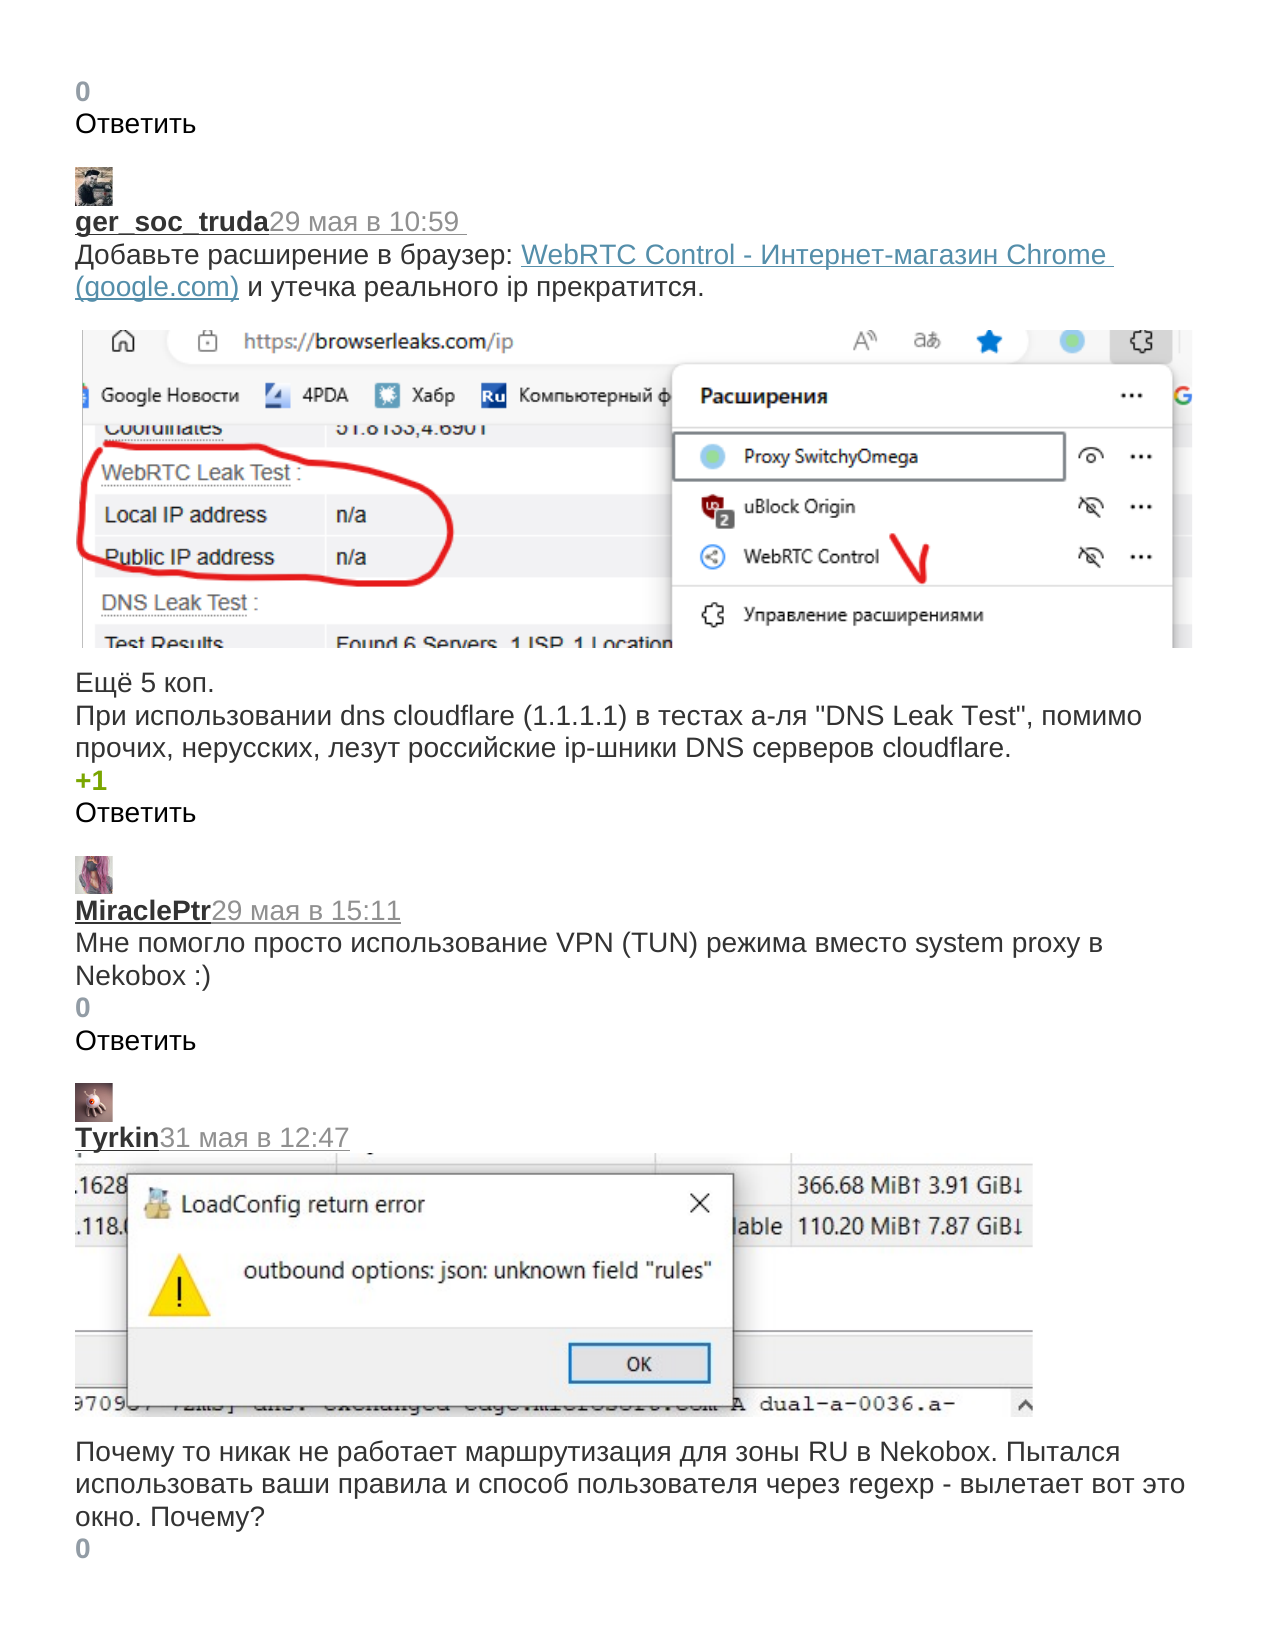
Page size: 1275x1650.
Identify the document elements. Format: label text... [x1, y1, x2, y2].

text Ответить [75, 107, 1200, 140]
text MiraclePtr29 мая в 15:11 [75, 894, 1200, 926]
text Добавьте расширение в браузер: WebRTC Control - Интернет-магазин Chrome (google.com) и утечка реального ip прекратится. [75, 238, 1200, 331]
text 0 [75, 1532, 1200, 1565]
text Мне помогло просто использование VPN (TUN) режима вместо system proxy в Nekobox :) [75, 926, 1200, 991]
text ger_soc_truda29 мая в 10:59 [75, 205, 1200, 238]
text 0 [75, 991, 1200, 1023]
text Ещё 5 коп. При использовании dns cloudflare (1.1.1.1) в тестах а-ля "DNS Leak Test", помимо прочих, нерусских, лезут российские ip-шники DNS серверов cloudflare. [75, 666, 1200, 764]
picture [75, 856, 113, 894]
text +1 [75, 764, 1200, 796]
text Ответить [75, 796, 1200, 828]
picture [75, 330, 1193, 648]
picture [75, 167, 113, 206]
text 0 [75, 75, 1200, 107]
picture [75, 1153, 1033, 1417]
text Ответить [75, 1023, 1200, 1056]
text Tyrkin31 мая в 12:47 [75, 1121, 1200, 1154]
picture [75, 1083, 113, 1122]
text Почему то никак не работает маршрутизация для зоны RU в Nekobox. Пытался использовать ваши правила и способ пользователя через regexp - вылетает вот это окно. Почему? [75, 1435, 1200, 1532]
